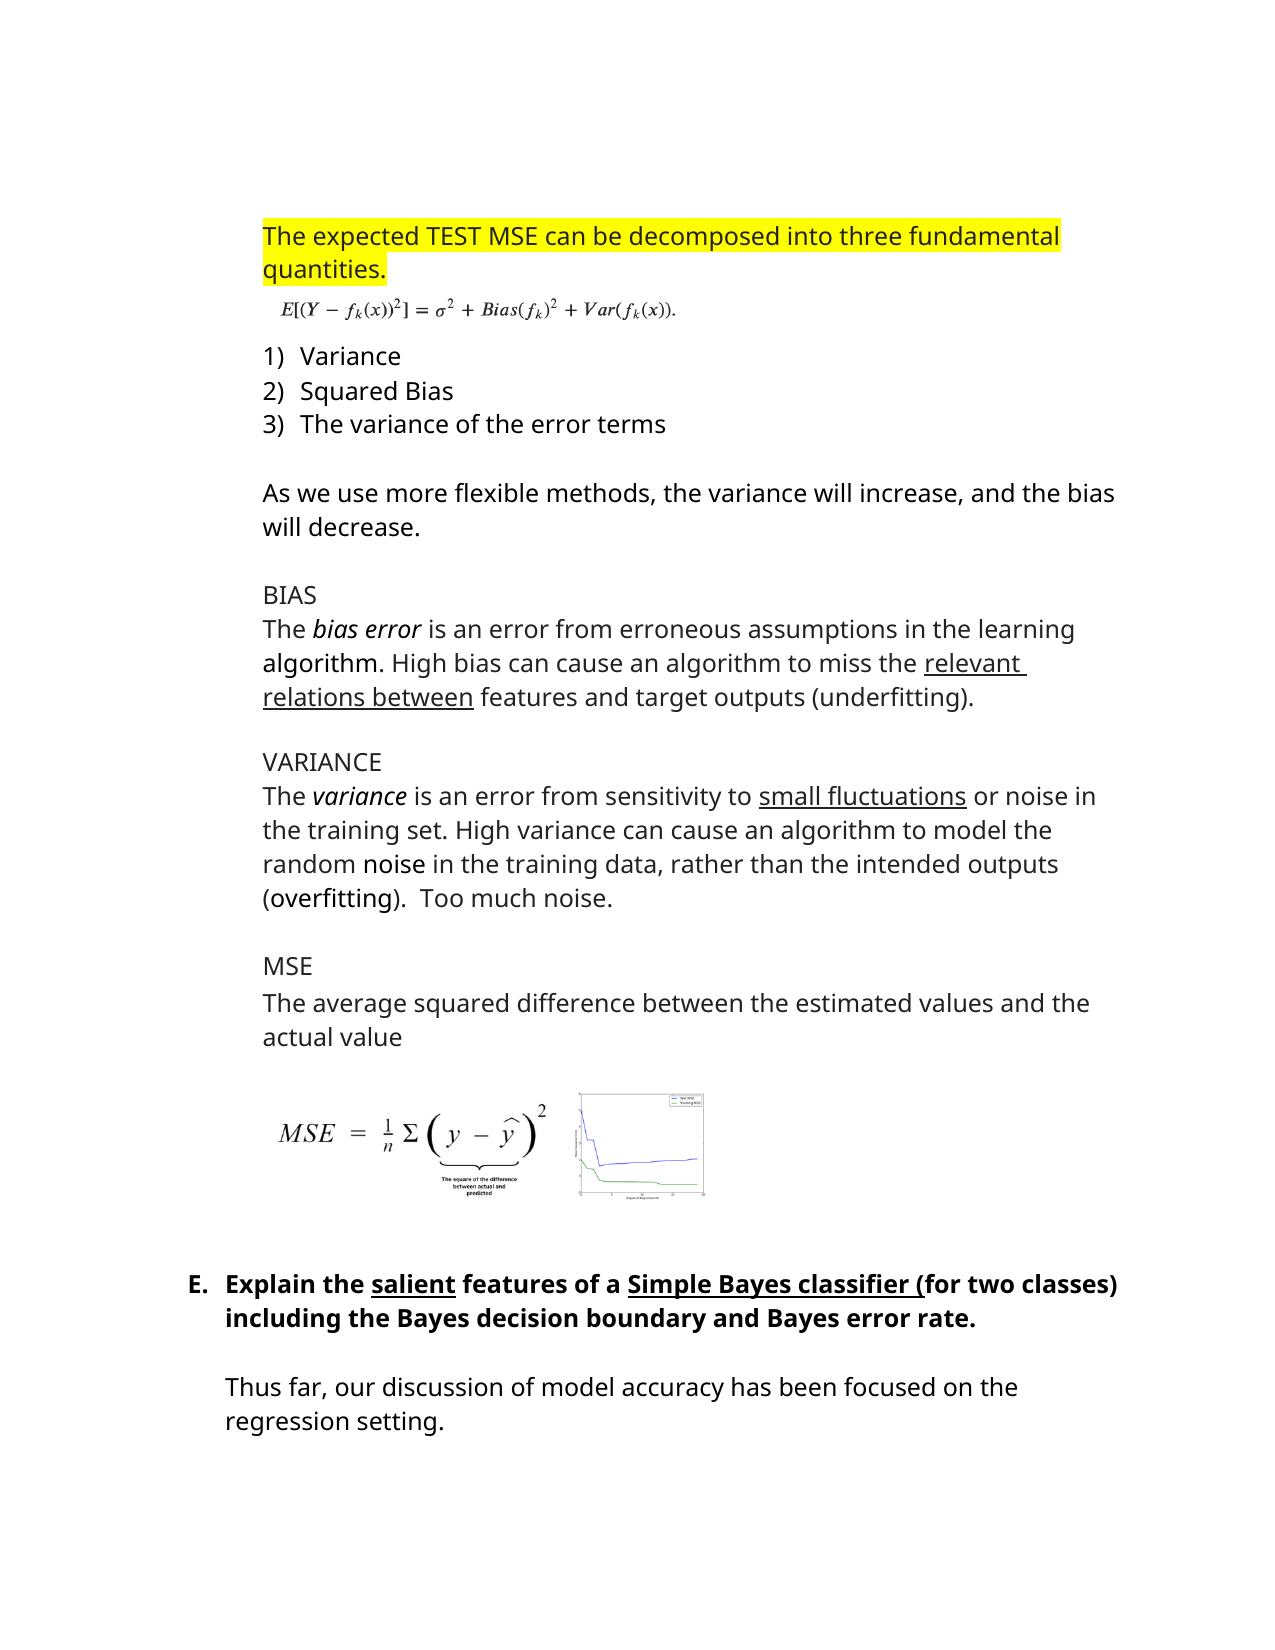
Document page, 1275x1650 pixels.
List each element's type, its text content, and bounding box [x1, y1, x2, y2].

text The average squared difference between the estimated values and the actual value [403, 985, 1125, 1053]
list The expected TEST MSE can be decomposed into three fundamental quantities. [387, 218, 1125, 286]
list Variance [262, 339, 1125, 373]
list As we use more flexible methods, the variance will increase, and the bias will decrease. [262, 475, 1125, 543]
list ﻿Thus far, our discussion of model accuracy has been focused on the regression setting. [225, 1369, 1125, 1437]
list BIAS [262, 577, 1125, 612]
list Explain the salient features of a Simple Bayes classifier (for two classes) including the Bayes decision boundary and Bayes error rate. [187, 1267, 1125, 1335]
picture [262, 286, 715, 339]
list The variance is an error from sensitivity to small fluctuations or noise in the training set. High variance can cause an algorithm to model the random noise in the training data, rather than the intended outputs (overfitting). Too much noise. [262, 778, 1125, 914]
list The bias error is an error from erroneous assumptions in the learning algorithm. High bias can cause an algorithm to miss the relevant relations between features and target outputs (underfitting). [262, 612, 1125, 744]
list The variance of the error terms [262, 407, 1125, 441]
picture [262, 1082, 719, 1205]
list MSE [262, 949, 1125, 983]
list Squared Bias [262, 373, 1125, 407]
list VARIANCE [262, 744, 1125, 778]
